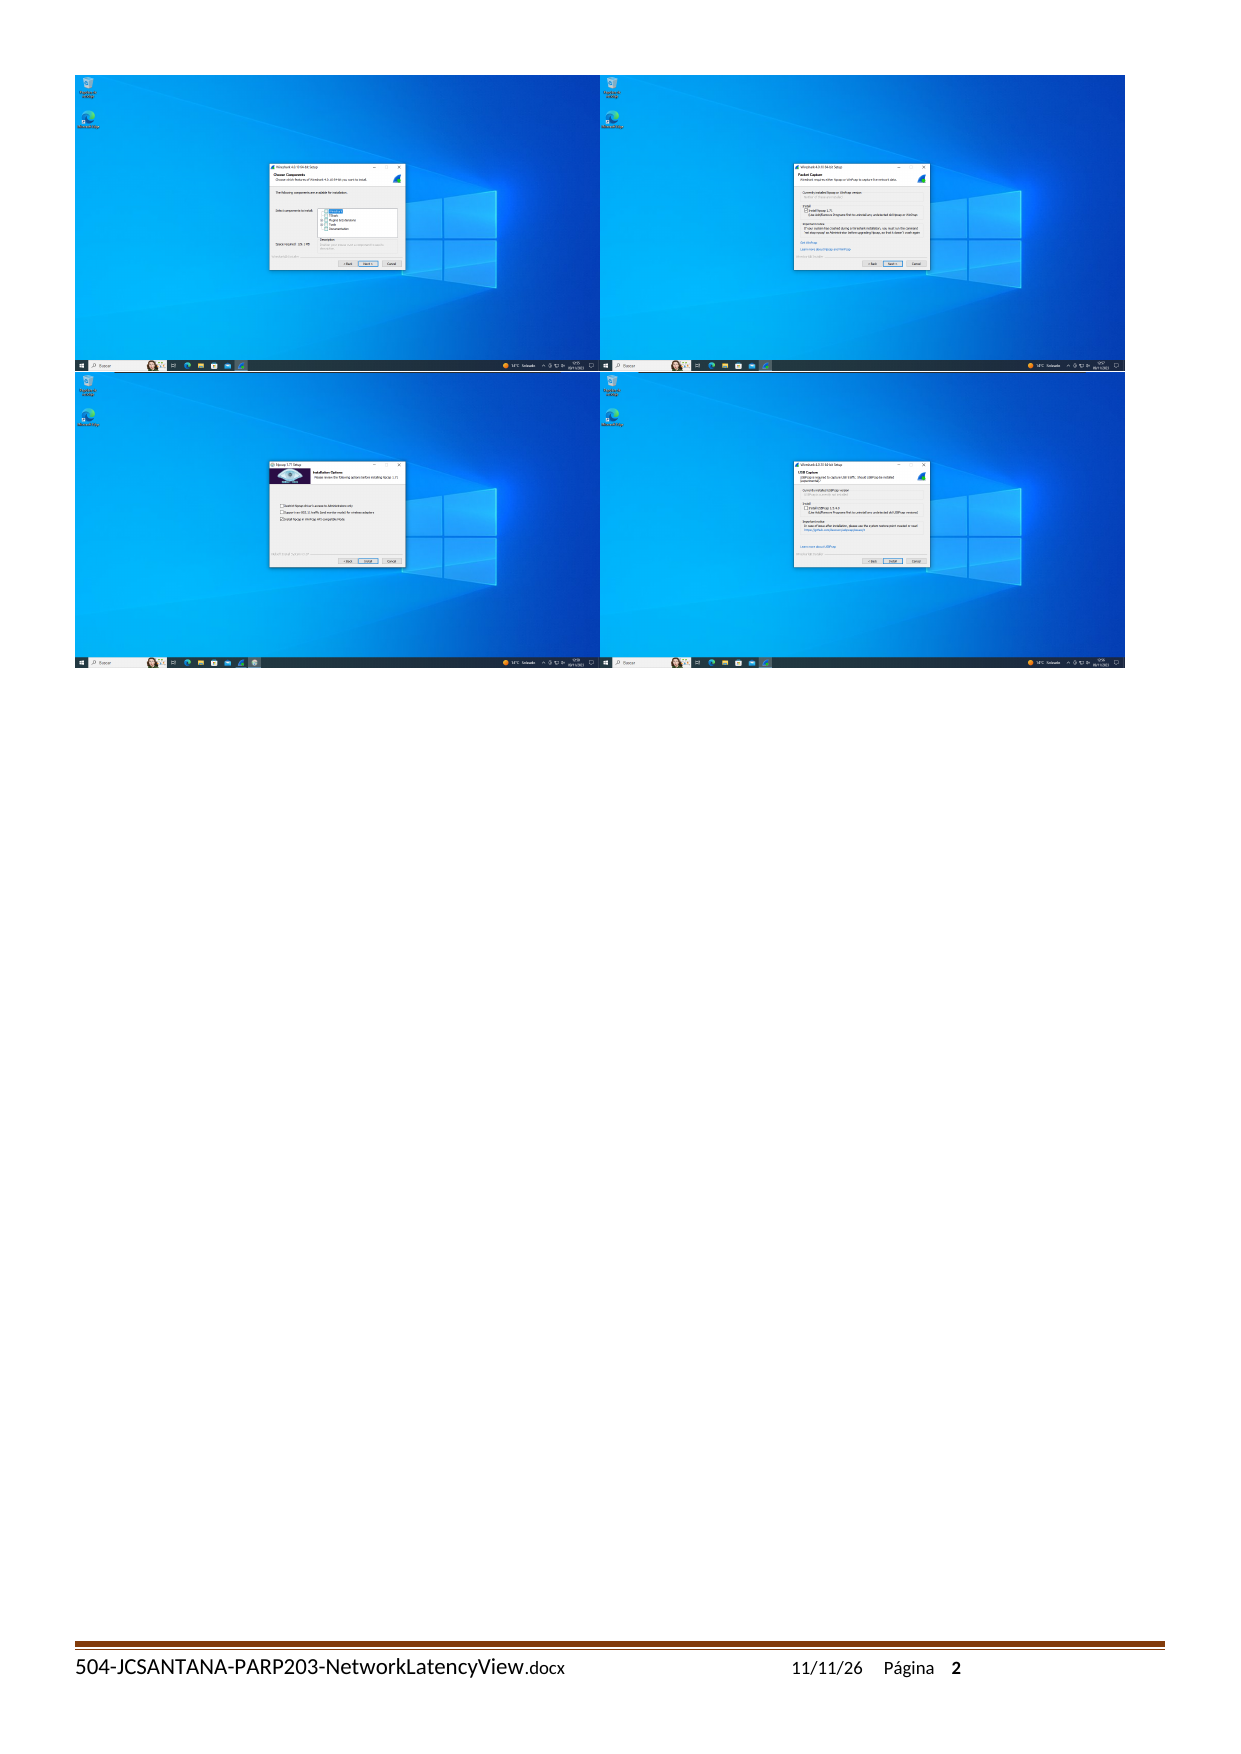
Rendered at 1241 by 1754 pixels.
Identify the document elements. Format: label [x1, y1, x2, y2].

picture [82, 409, 94, 421]
picture [608, 78, 617, 88]
picture [75, 372, 1125, 668]
picture [608, 376, 617, 385]
picture [84, 78, 93, 88]
picture [84, 376, 93, 385]
picture [606, 409, 618, 421]
picture [75, 75, 1125, 371]
picture [606, 111, 618, 123]
picture [82, 111, 94, 123]
